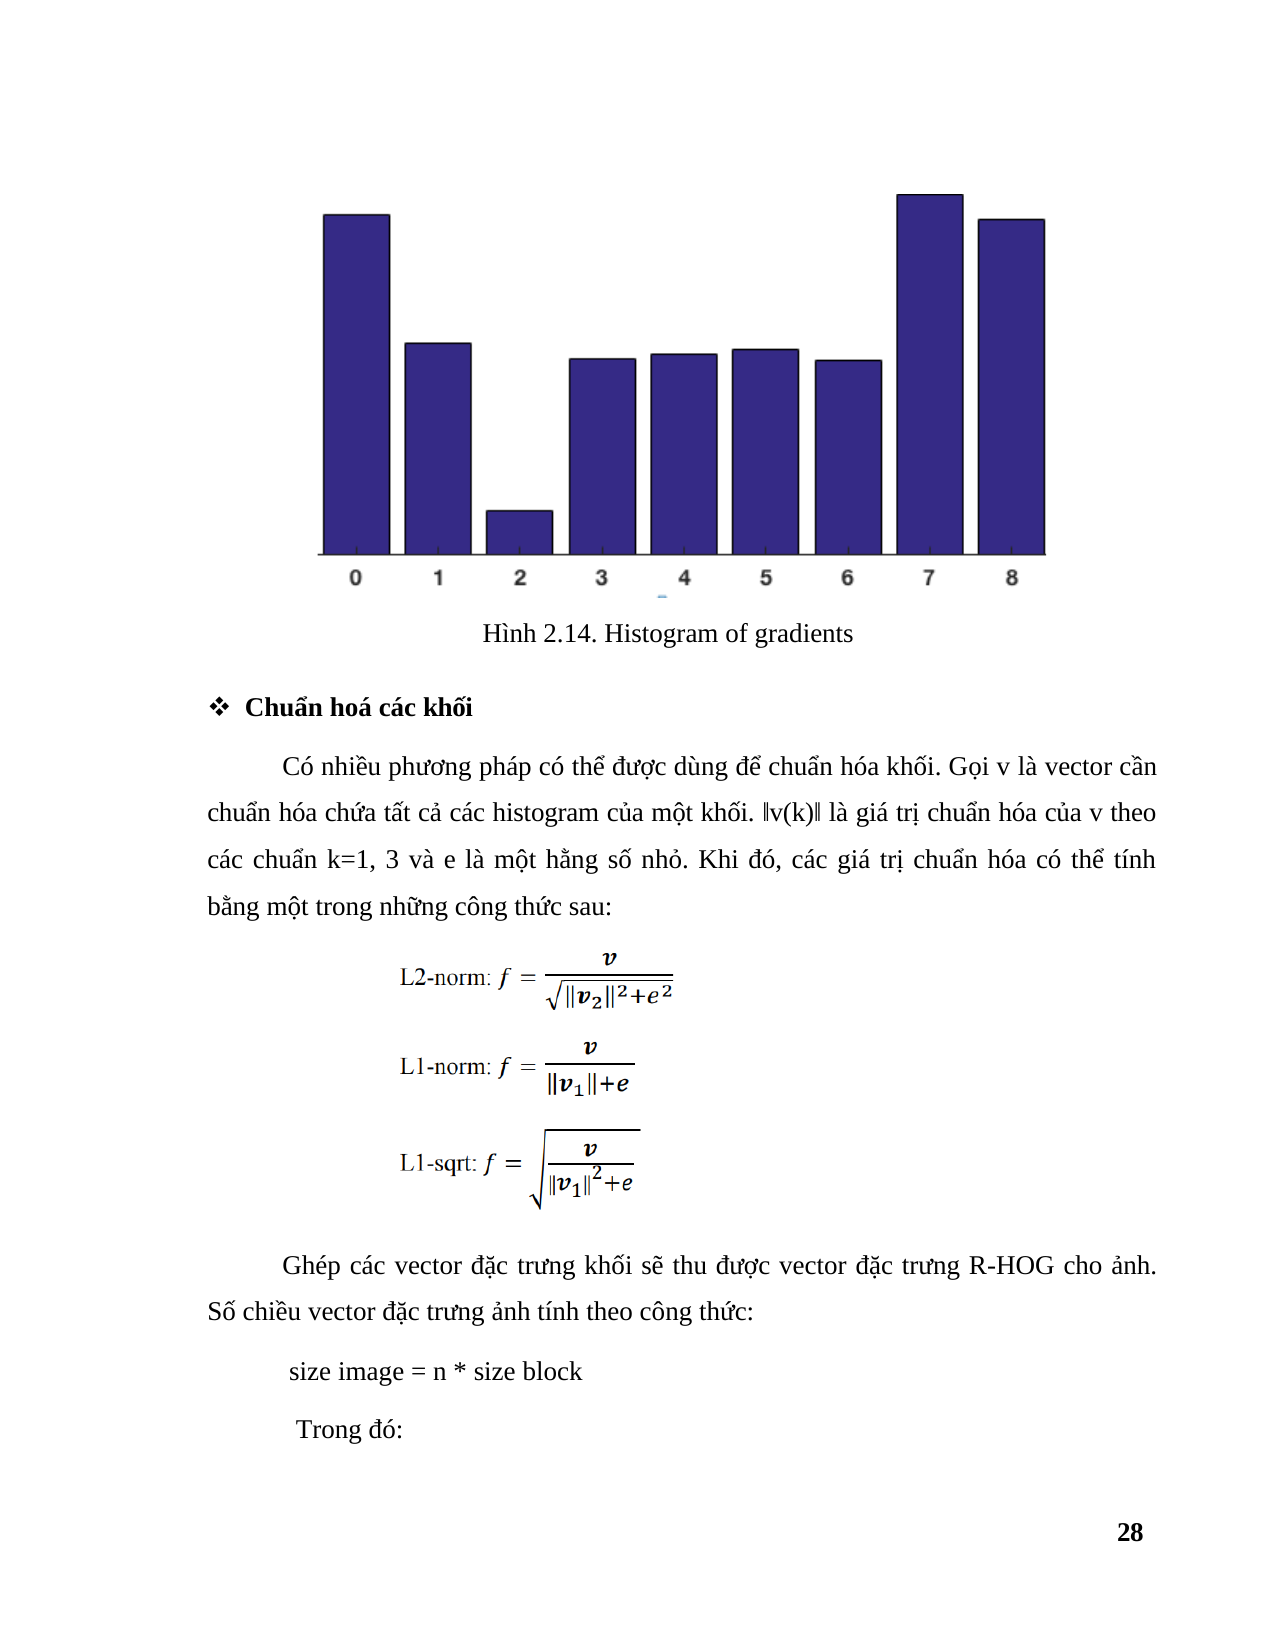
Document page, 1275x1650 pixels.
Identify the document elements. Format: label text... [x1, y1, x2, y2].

text size image = n * size block Trong đó: [289, 1355, 636, 1444]
text Ghép các vector đặc trưng khối sẽ thu được vector đặc trưng R-HOG cho ảnh. Số chiều vector đặc trưng ảnh tính theo công thức: [207, 976, 1157, 1327]
text Hình 2.14. Histogram of gradients [282, 617, 894, 649]
text Có nhiều phương pháp có thể được dùng để chuẩn hóa khối. Gọi v là vector cần chuẩn hóa chứa tất cả các histogram của một khối. ‖v(k)‖ là giá trị chuẩn hóa của v theo các chuẩn k=1, 3 và e là một hằng số nhỏ. Khi đó, các giá trị chuẩn hóa có thể tính bằng một trong những công thức sau: [207, 750, 1157, 921]
subtitle Chuẩn hoá các khối [207, 691, 1244, 722]
picture [400, 953, 674, 976]
picture [317, 194, 1047, 598]
